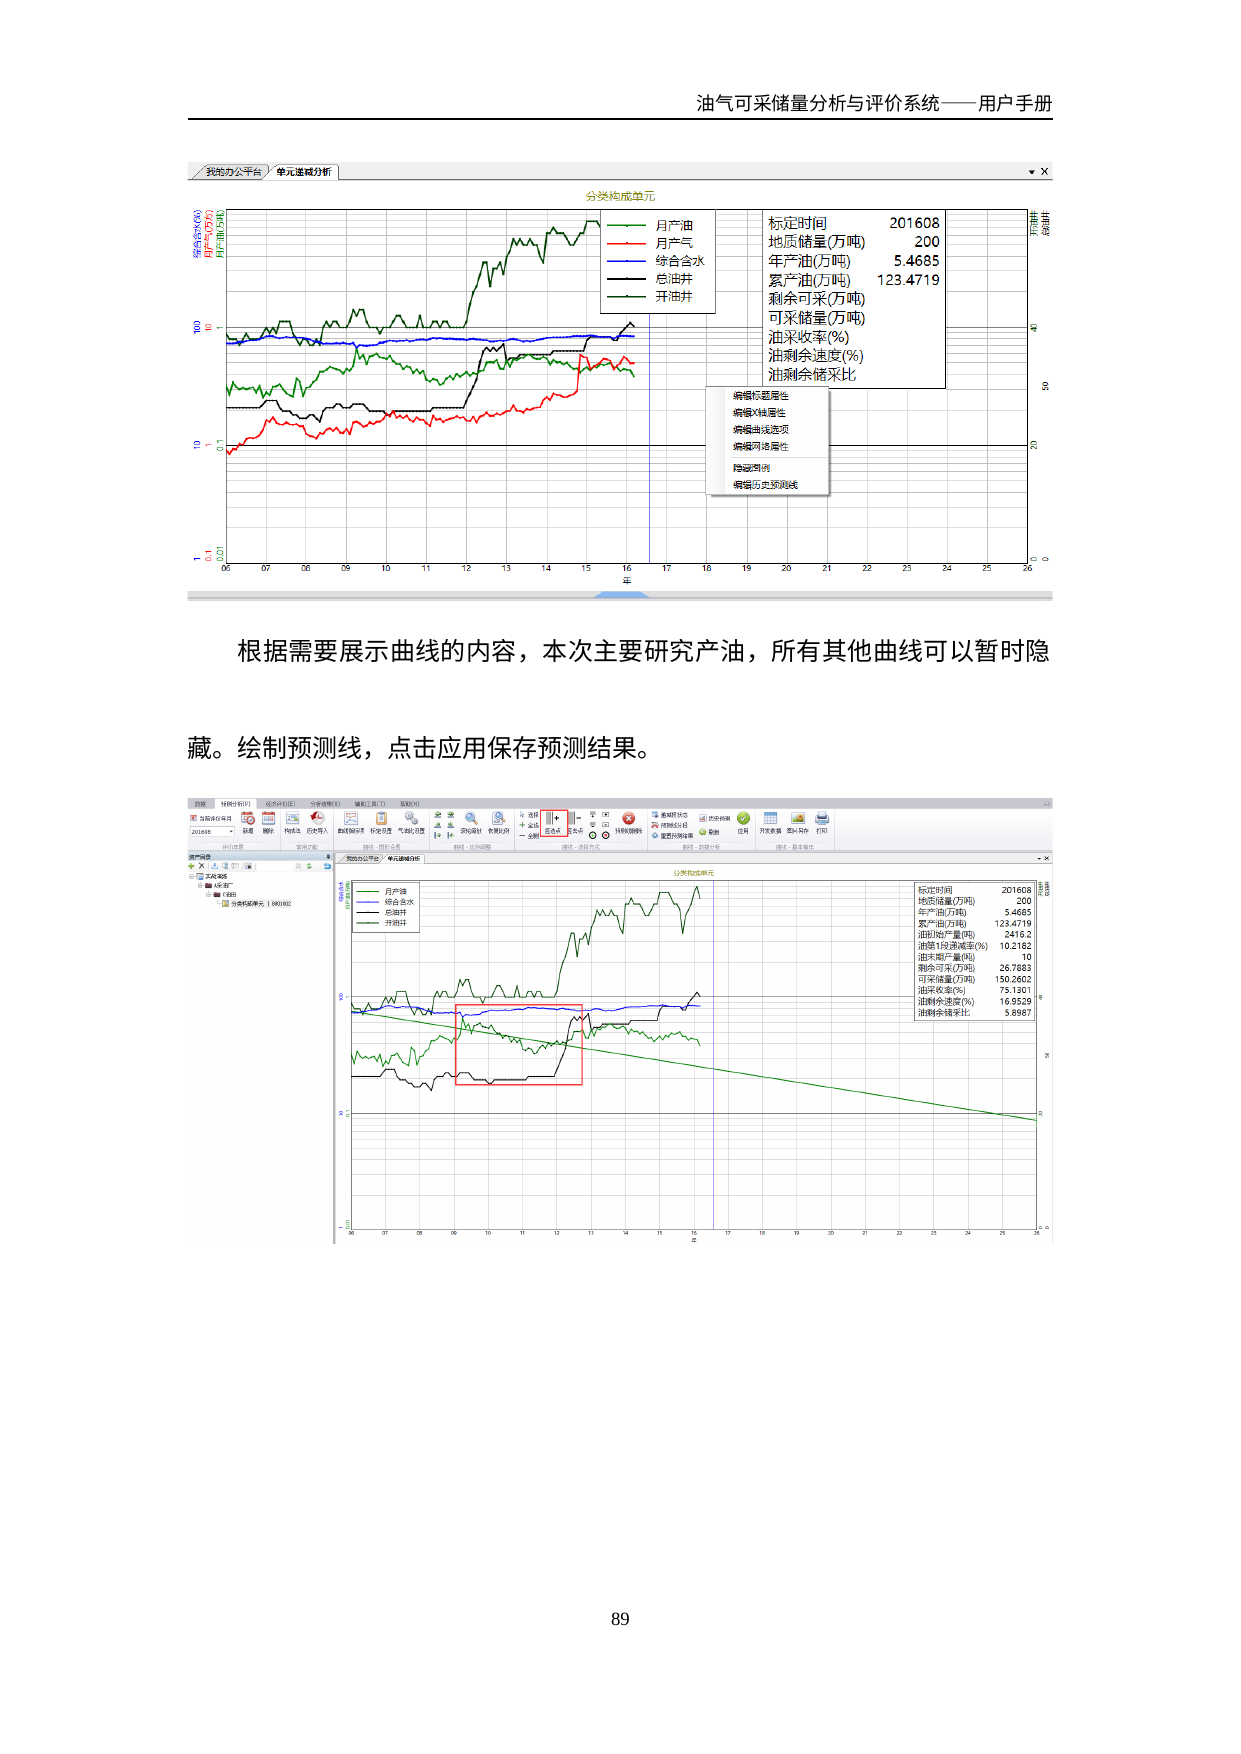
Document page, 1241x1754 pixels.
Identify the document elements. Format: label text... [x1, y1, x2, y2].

text 根据需要展示曲线的内容，本次主要研究产油，所有其他曲线可以暂时隐藏。绘制预测线，点击应用保存预测结果。 [187, 617, 1053, 779]
picture [187, 162, 1053, 601]
picture [187, 797, 1053, 1244]
